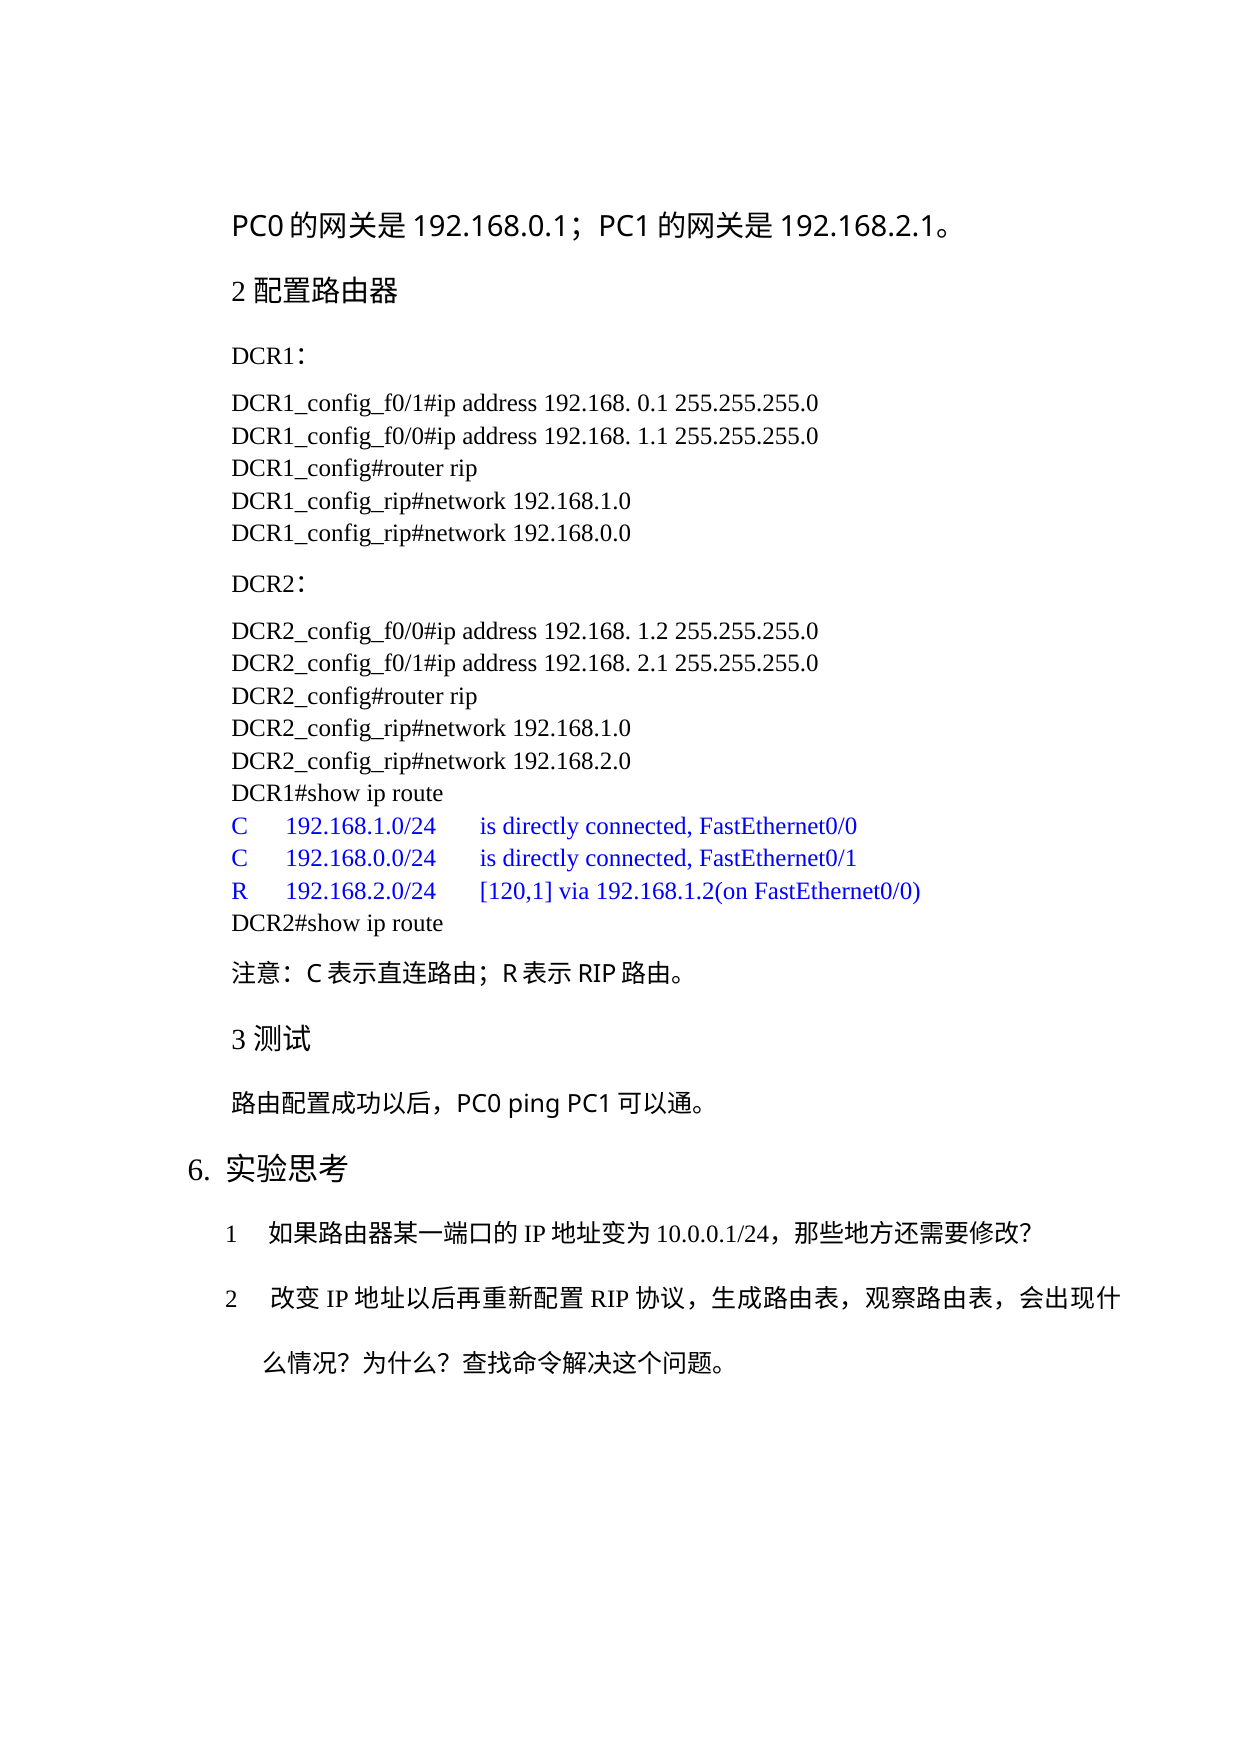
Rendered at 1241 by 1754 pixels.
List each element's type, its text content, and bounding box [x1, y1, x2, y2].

text C 192.168.0.0/24 is directly connected, FastEthernet0/1 [187, 841, 1122, 874]
text PC0的网关是192.168.0.1；PC1的网关是192.168.2.1。 [187, 191, 1122, 256]
text DCR1_config_f0/0#ip address 192.168. 1.1 255.255.255.0 [187, 419, 1122, 451]
list 如果路由器某一端口的IP地址变为10.0.0.1/24，那些地方还需要修改？ [225, 1199, 1122, 1264]
text DCR2： [187, 549, 1122, 614]
text DCR1#show ip route [187, 776, 1122, 809]
text DCR1_config_rip#network 192.168.1.0 [187, 484, 1122, 516]
text DCR2_config_rip#network 192.168.1.0 [187, 711, 1122, 744]
text DCR1_config_rip#network 192.168.0.0 [187, 516, 1122, 549]
list 改变IP地址以后再重新配置RIP协议，生成路由表，观察路由表，会出现什么情况？为什么？查找命令解决这个问题。 [225, 1264, 1122, 1394]
text DCR2_config_f0/1#ip address 192.168. 2.1 255.255.255.0 [187, 646, 1122, 679]
text DCR2_config_rip#network 192.168.2.0 [187, 744, 1122, 776]
text DCR1： [187, 321, 1122, 386]
text DCR1_config#router rip [187, 451, 1122, 484]
text DCR1_config_f0/1#ip address 192.168. 0.1 255.255.255.0 [187, 386, 1122, 419]
text DCR2_config#router rip [187, 679, 1122, 711]
text 3 测试 [187, 1004, 1122, 1069]
list 实验思考 [187, 1134, 1122, 1199]
text 注意：C表示直连路由；R表示RIP路由。 [187, 939, 1122, 1004]
text R 192.168.2.0/24 [120,1] via 192.168.1.2(on FastEthernet0/0) [187, 874, 1122, 906]
text 路由配置成功以后，PC0 ping PC1可以通。 [187, 1069, 1122, 1134]
text DCR2#show ip route [187, 906, 1122, 939]
text 2 配置路由器 [187, 256, 1122, 321]
text DCR2_config_f0/0#ip address 192.168. 1.2 255.255.255.0 [187, 614, 1122, 646]
text C 192.168.1.0/24 is directly connected, FastEthernet0/0 [187, 809, 1122, 841]
